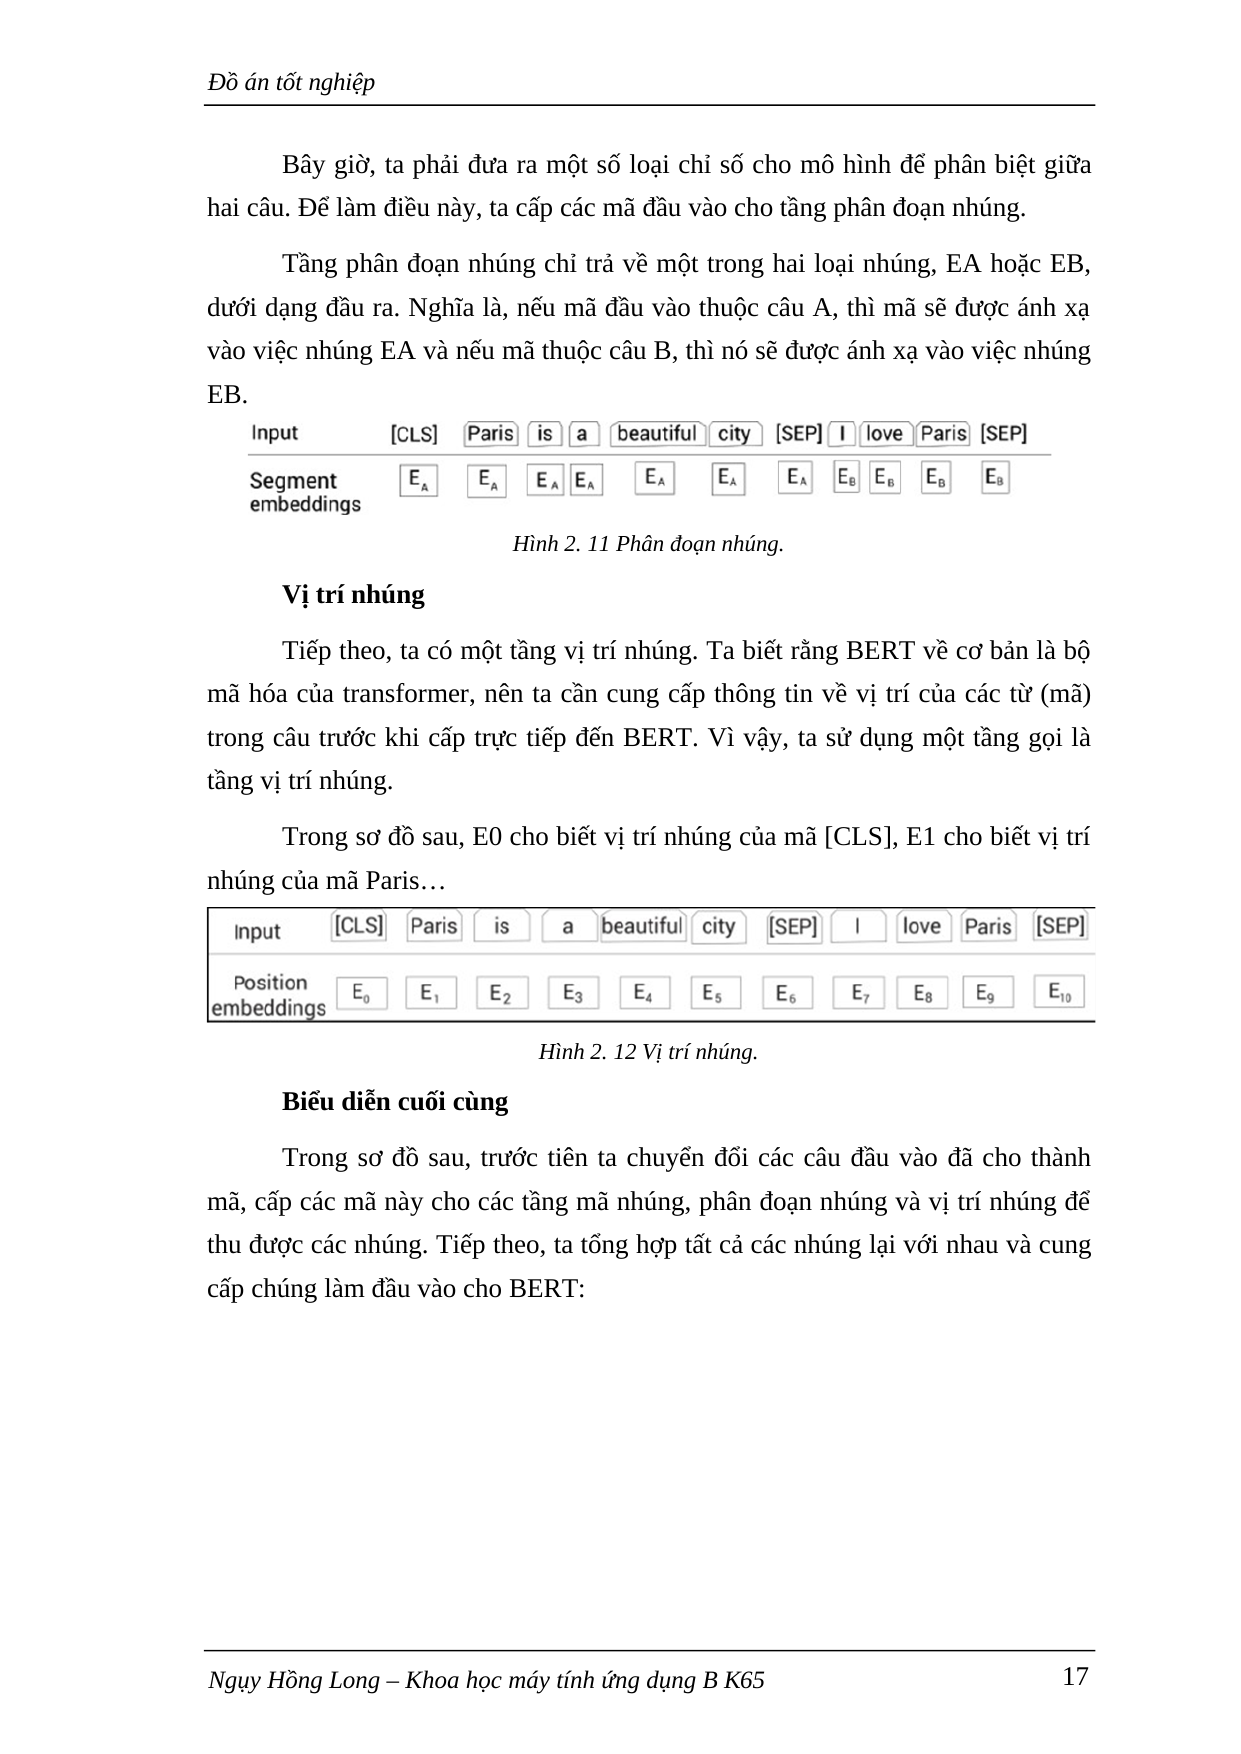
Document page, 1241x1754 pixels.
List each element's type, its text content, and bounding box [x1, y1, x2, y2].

text Tầng phân đoạn nhúng chỉ trả về một trong hai loại nhúng, EA hoặc EB, dưới dạng đầu ra. Nghĩa là, nếu mã đầu vào thuộc câu A, thì mã sẽ được ánh xạ vào việc nhúng EA và nếu mã thuộc câu B, thì nó sẽ được ánh xạ vào việc nhúng EB. [207, 247, 1092, 409]
text Vị trí nhúng [207, 578, 1092, 609]
text Hình 2. 11 Phân đoạn nhúng. [207, 531, 1092, 557]
text Biểu diễn cuối cùng [207, 1085, 1092, 1116]
picture [247, 421, 1052, 515]
picture [206, 907, 1096, 1023]
text Hình 2. 12 Vị trí nhúng. [207, 1038, 1092, 1064]
text Trong sơ đồ sau, trước tiên ta chuyển đổi các câu đầu vào đã cho thành mã, cấp các mã này cho các tầng mã nhúng, phân đoạn nhúng và vị trí nhúng để thu được các nhúng. Tiếp theo, ta tổng hợp tất cả các nhúng lại với nhau và cung cấp chúng làm đầu vào cho BERT: [207, 1141, 1092, 1303]
text Bây giờ, ta phải đưa ra một số loại chỉ số cho mô hình để phân biệt giữa hai câu. Để làm điều này, ta cấp các mã đầu vào cho tầng phân đoạn nhúng. [207, 148, 1092, 222]
text Trong sơ đồ sau, E0 cho biết vị trí nhúng của mã [CLS], E1 cho biết vị trí nhúng của mã Paris… [207, 820, 1092, 895]
text Tiếp theo, ta có một tầng vị trí nhúng. Ta biết rằng BERT về cơ bản là bộ mã hóa của transformer, nên ta cần cung cấp thông tin về vị trí của các từ (mã) trong câu trước khi cấp trực tiếp đến BERT. Vì vậy, ta sử dụng một tầng gọi là tầng vị trí nhúng. [207, 634, 1092, 796]
